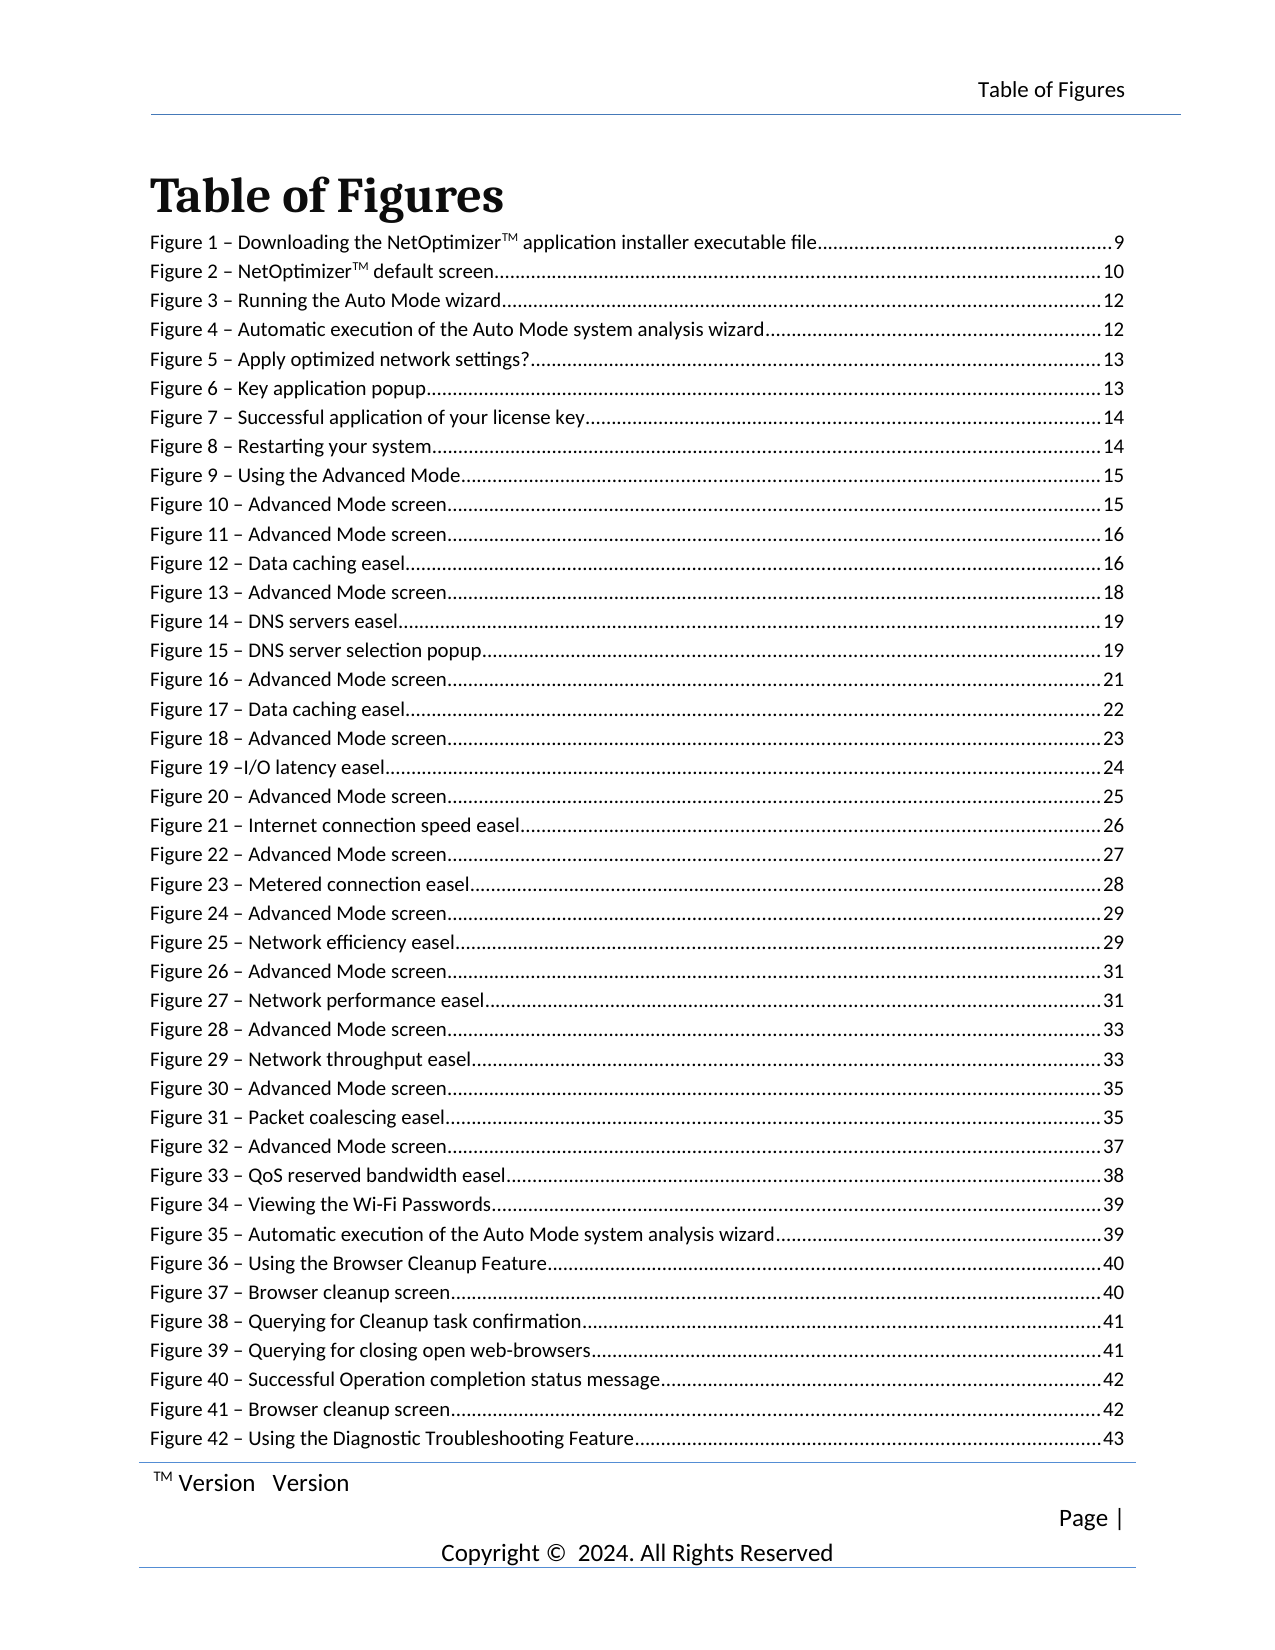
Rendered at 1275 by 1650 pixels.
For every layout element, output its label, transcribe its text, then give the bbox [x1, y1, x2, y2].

text Figure 41 – Browser cleanup screen 42 [150, 1396, 1125, 1421]
text Figure 27 – Network performance easel 31 [150, 987, 1125, 1013]
text Figure 22 – Advanced Mode screen 27 [150, 842, 1125, 867]
text Figure 6 – Key application popup 13 [150, 375, 1125, 400]
text Figure 14 – DNS servers easel 19 [150, 608, 1125, 634]
text Figure 39 – Querying for closing open web-browsers 41 [150, 1337, 1125, 1363]
text Figure 42 – Using the Diagnostic Troubleshooting Feature 43 [150, 1425, 1125, 1450]
text Figure 40 – Successful Operation completion status message 42 [150, 1367, 1125, 1392]
text Figure 24 – Advanced Mode screen 29 [150, 900, 1125, 925]
text Figure 33 – QoS reserved bandwidth easel 38 [150, 1162, 1125, 1188]
text Figure 19 –I/O latency easel 24 [150, 754, 1125, 779]
text Figure 5 – Apply optimized network settings? 13 [150, 346, 1125, 371]
text Figure 16 – Advanced Mode screen 21 [150, 667, 1125, 692]
text Figure 36 – Using the Browser Cleanup Feature 40 [150, 1250, 1125, 1275]
text Figure 18 – Advanced Mode screen 23 [150, 725, 1125, 750]
text Figure 28 – Advanced Mode screen 33 [150, 1017, 1125, 1042]
text Figure 21 – Internet connection speed easel 26 [150, 812, 1125, 838]
text Figure 23 – Metered connection easel 28 [150, 871, 1125, 896]
text Figure 31 – Packet coalescing easel 35 [150, 1104, 1125, 1129]
text Figure 37 – Browser cleanup screen 40 [150, 1279, 1125, 1304]
text Figure 15 – DNS server selection popup 19 [150, 637, 1125, 663]
text Figure 25 – Network efficiency easel 29 [150, 929, 1125, 954]
text Figure 17 – Data caching easel 22 [150, 696, 1125, 721]
text Figure 3 – Running the Auto Mode wizard 12 [150, 287, 1125, 313]
text Figure 32 – Advanced Mode screen 37 [150, 1133, 1125, 1159]
text Figure 29 – Network throughput easel 33 [150, 1046, 1125, 1071]
text Figure 4 – Automatic execution of the Auto Mode system analysis wizard 12 [150, 317, 1125, 342]
text Figure 26 – Advanced Mode screen 31 [150, 958, 1125, 984]
text Figure 12 – Data caching easel 16 [150, 550, 1125, 575]
text Figure 8 – Restarting your system 14 [150, 433, 1125, 459]
text Figure 38 – Querying for Cleanup task confirmation 41 [150, 1308, 1125, 1334]
text Figure 11 – Advanced Mode screen 16 [150, 521, 1125, 546]
text Figure 35 – Automatic execution of the Auto Mode system analysis wizard 39 [150, 1221, 1125, 1246]
text Figure 7 – Successful application of your license key 14 [150, 404, 1125, 429]
text Table of Figures [150, 167, 1125, 225]
text Figure 13 – Advanced Mode screen 18 [150, 579, 1125, 604]
text Figure 1 – Downloading the NetOptimizerTM application installer executable file 9 [150, 229, 1125, 254]
text Figure 9 – Using the Advanced Mode 15 [150, 462, 1125, 488]
text Figure 2 – NetOptimizerTM default screen 10 [150, 258, 1125, 284]
text Figure 20 – Advanced Mode screen 25 [150, 783, 1125, 809]
text Figure 10 – Advanced Mode screen 15 [150, 492, 1125, 517]
text Figure 30 – Advanced Mode screen 35 [150, 1075, 1125, 1100]
text Figure 34 – Viewing the Wi-Fi Passwords 39 [150, 1192, 1125, 1217]
